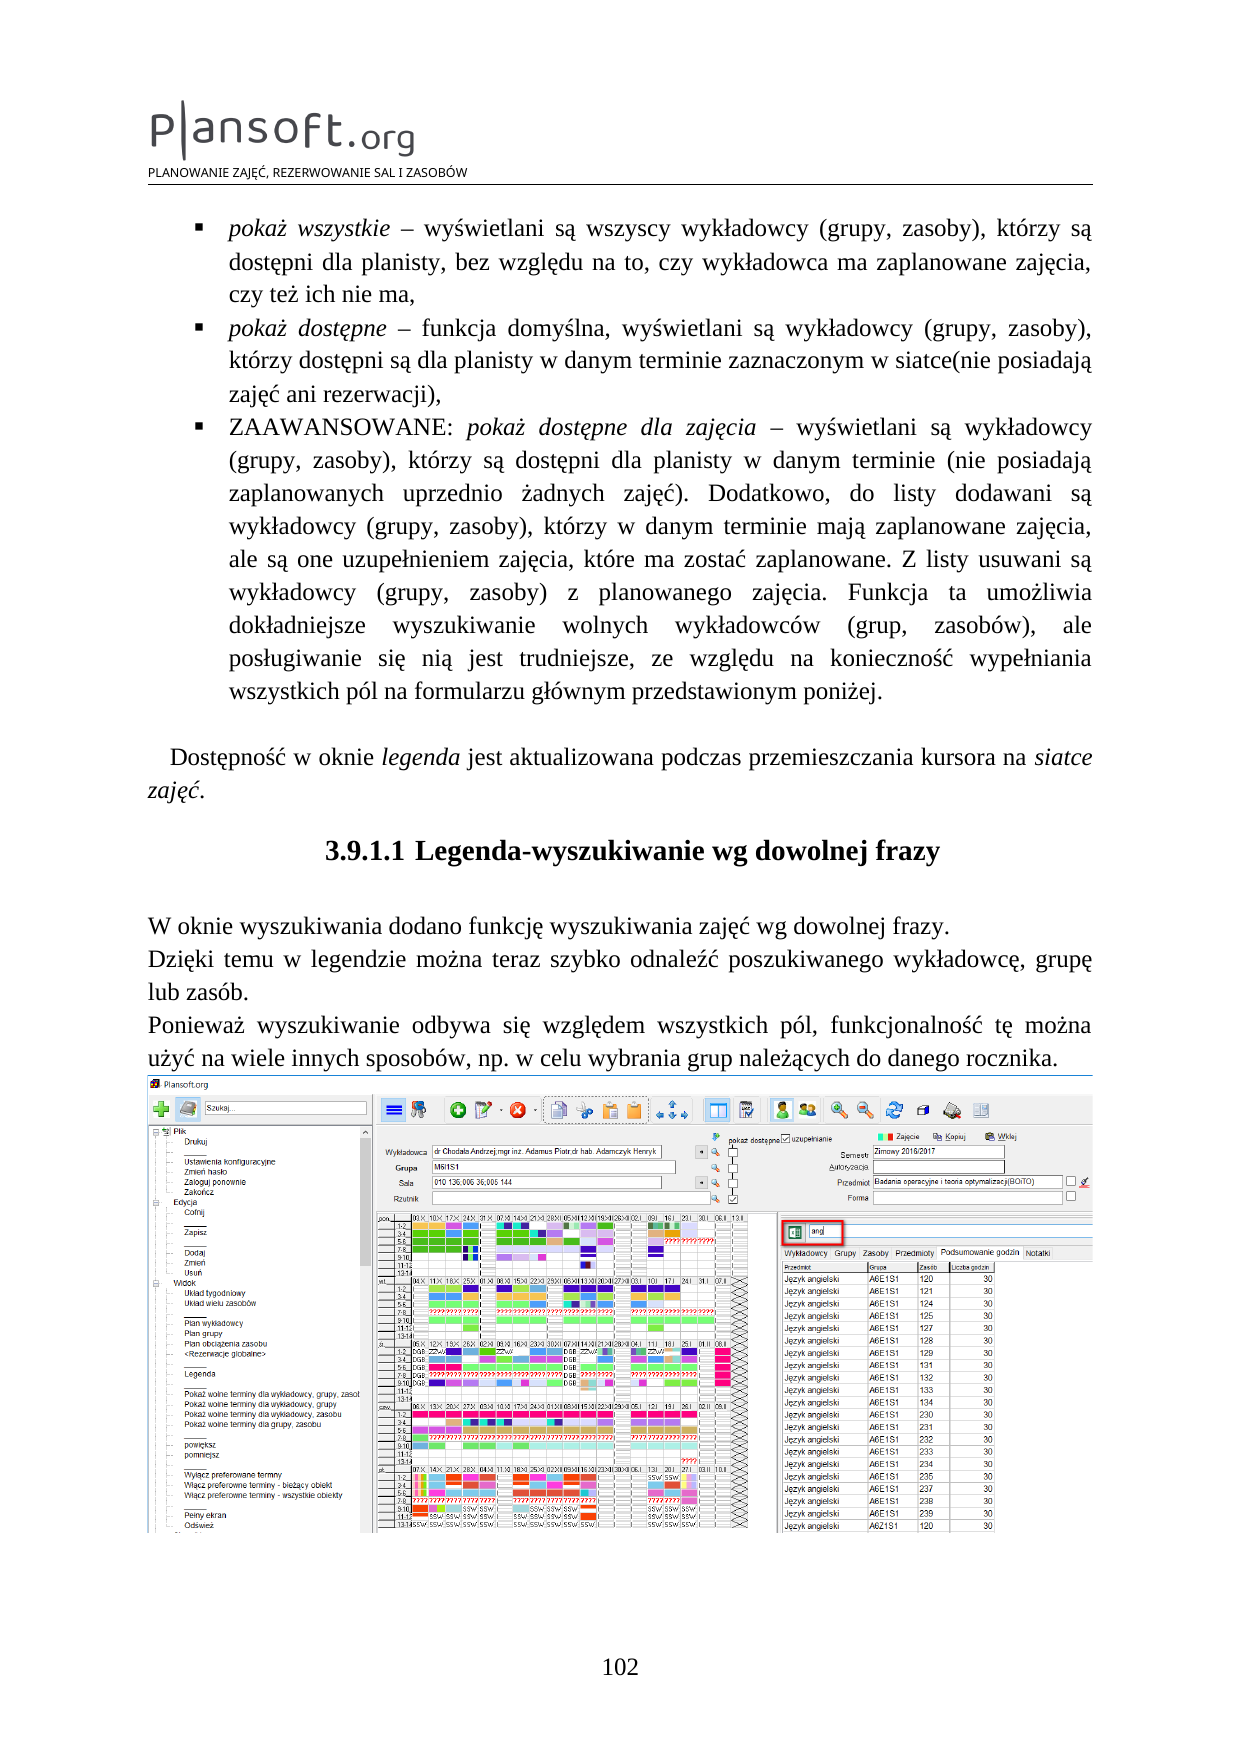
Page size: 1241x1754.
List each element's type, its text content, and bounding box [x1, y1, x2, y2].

text W oknie wyszukiwania dodano funkcję wyszukiwania zajęć wg dowolnej frazy. [148, 911, 1093, 939]
picture [147, 73, 418, 165]
subtitle Legenda-wyszukiwanie wg dowolnej frazy [325, 833, 1093, 866]
text Dzięki temu w legendzie można teraz szybko odnaleźć poszukiwanego wykładowcę, grupę lub zasób. [148, 944, 1093, 1006]
list pokaż dostępne – funkcja domyślna, wyświetlani są wykładowcy (grupy, zasoby), którzy dostępni są dla planisty w danym terminie zaznaczonym w siatce(nie posiadają zajęć ani rezerwacji), [193, 313, 1093, 407]
list ZAAWANSOWANE: pokaż dostępne dla zajęcia – wyświetlani są wykładowcy (grupy, zasoby), którzy są dostępni dla planisty w danym terminie (nie posiadają zaplanowanych uprzednio żadnych zajęć). Dodatkowo, do listy dodawani są wykładowcy (grupy, zasoby), którzy w danym terminie mają zaplanowane zajęcia, ale są one uzupełnieniem zajęcia, które ma zostać zaplanowane. Z listy usuwani są wykładowcy (grupy, zasoby) z planowanego zajęcia. Funkcja ta umożliwia dokładniejsze wyszukiwanie wolnych wykładowców (grup, zasobów), ale posługiwanie się nią jest trudniejsze, ze względu na konieczność wypełniania wszystkich pól na formularzu głównym przedstawionym poniżej. [193, 412, 1093, 704]
picture [147, 1075, 1093, 1533]
text Dostępność w oknie legenda jest aktualizowana podczas przemieszczania kursora na siatce zajęć. [148, 742, 1093, 804]
list pokaż wszystkie – wyświetlani są wszyscy wykładowcy (grupy, zasoby), którzy są dostępni dla planisty, bez względu na to, czy wykładowca ma zaplanowane zajęcia, czy też ich nie ma, [193, 213, 1093, 308]
text Ponieważ wyszukiwanie odbywa się względem wszystkich pól, funkcjonalność tę można użyć na wiele innych sposobów, np. w celu wybrania grup należących do danego rocznika. [148, 1010, 1093, 1072]
